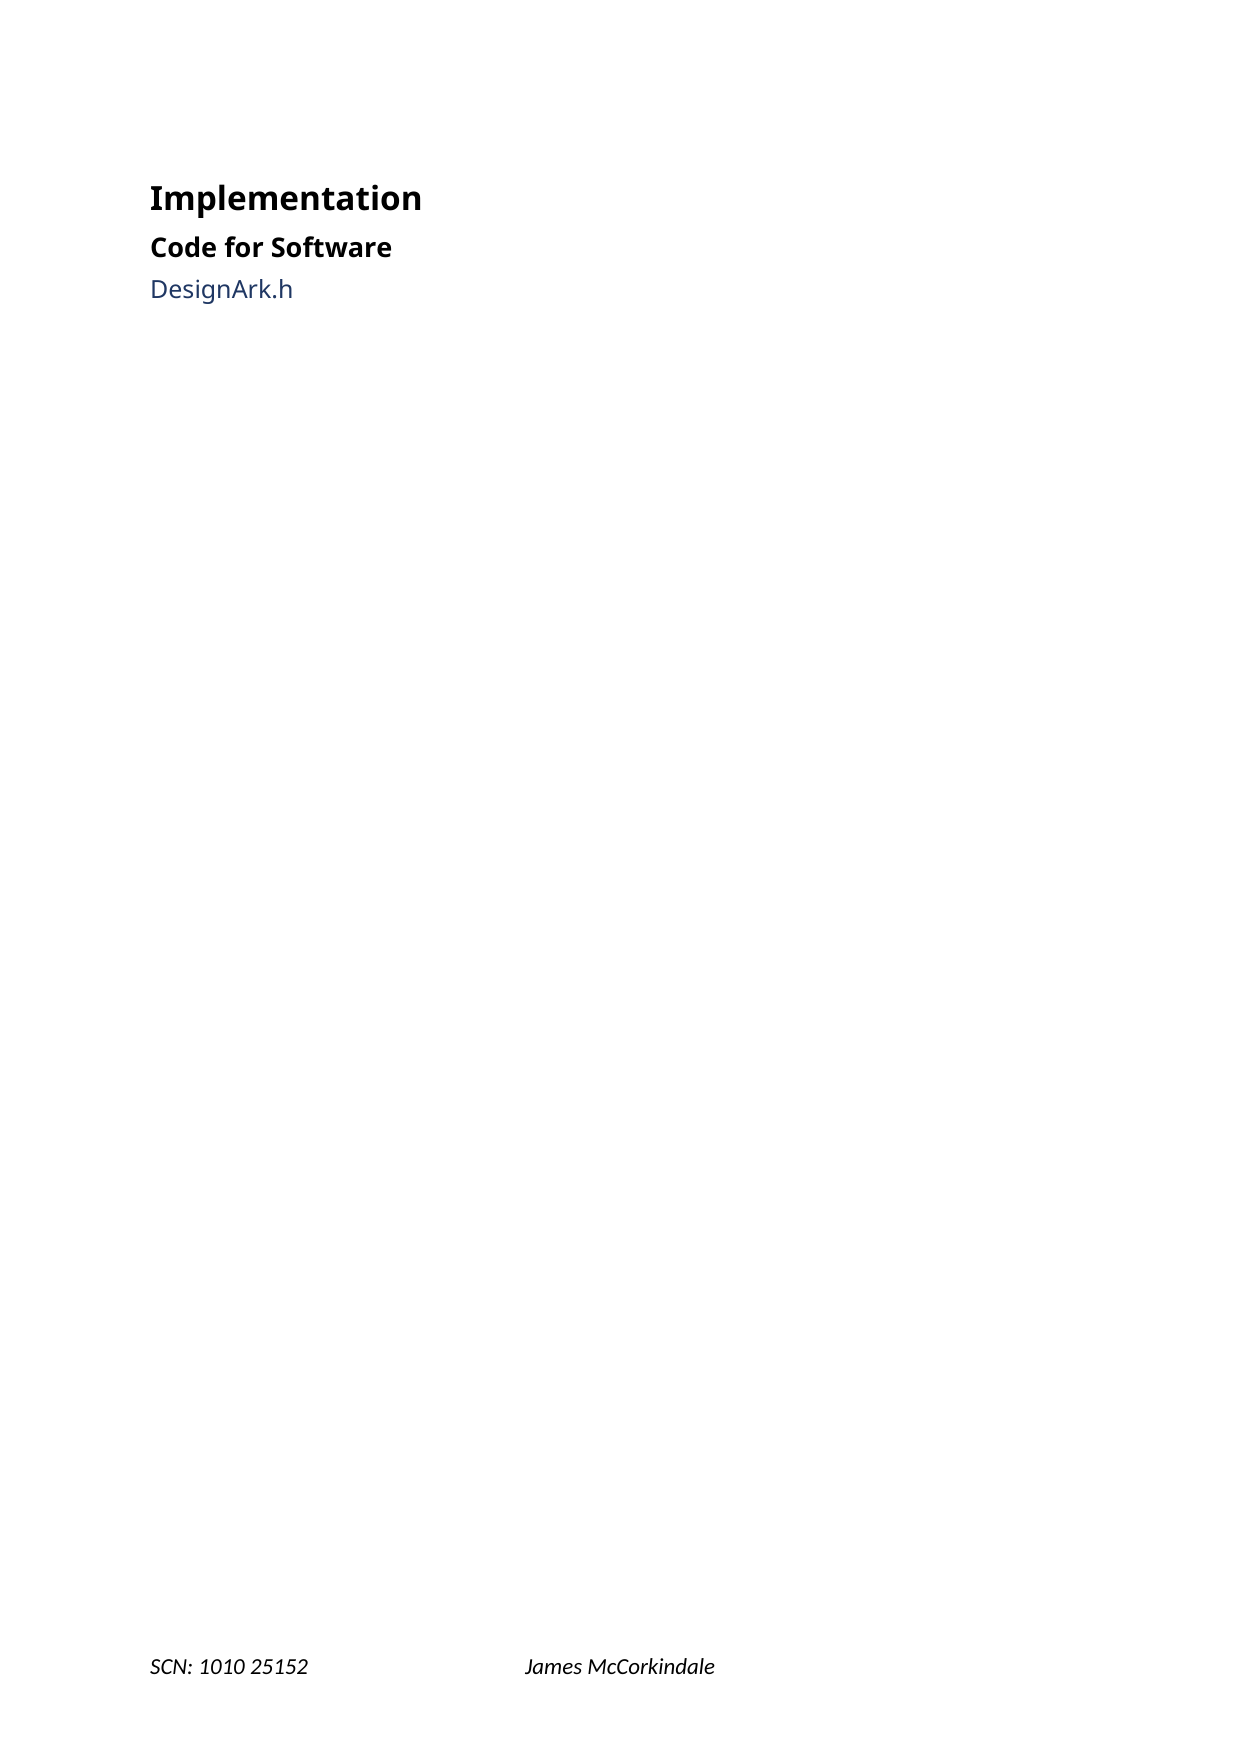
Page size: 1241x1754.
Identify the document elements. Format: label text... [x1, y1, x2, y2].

subtitle Implementation [150, 175, 1090, 220]
subtitle Code for Software [150, 228, 1090, 265]
subtitle DesignArk.h [150, 272, 1090, 306]
